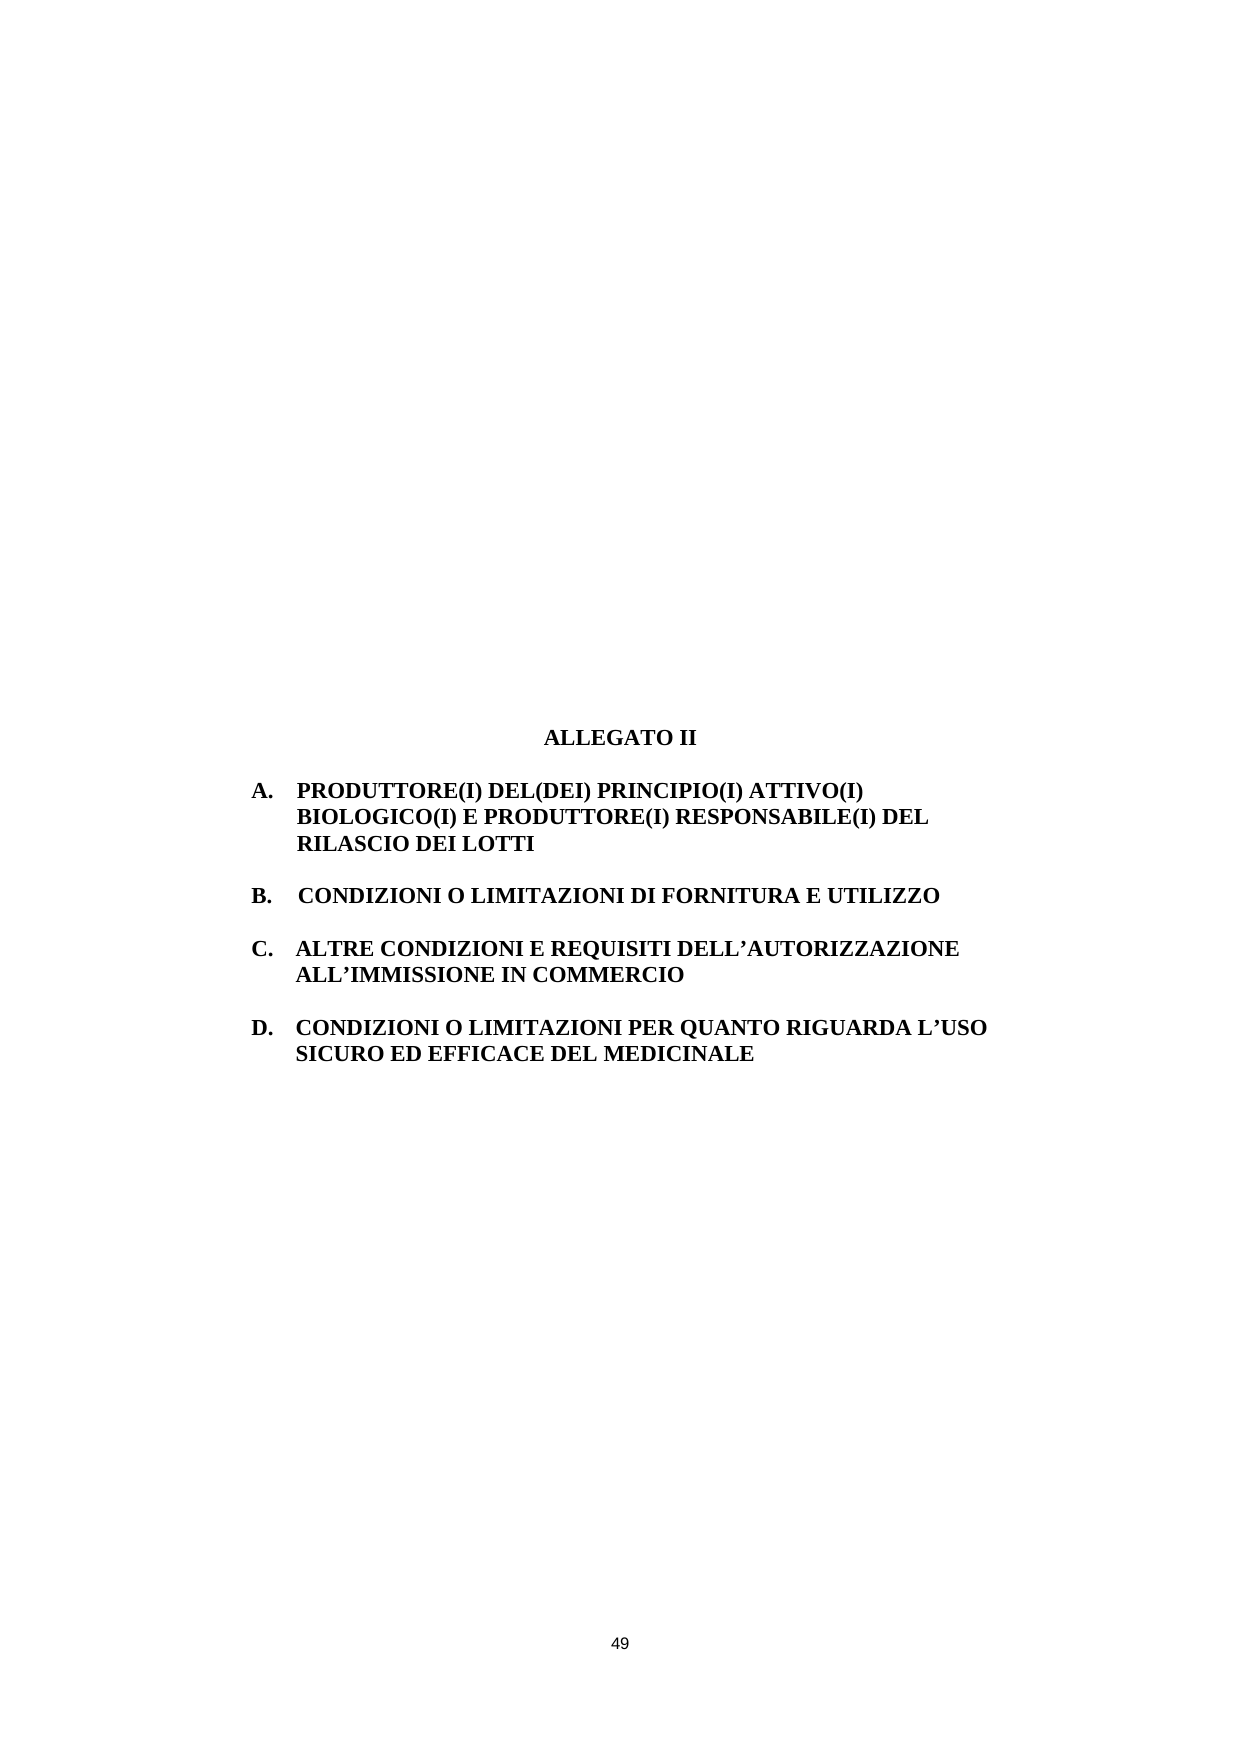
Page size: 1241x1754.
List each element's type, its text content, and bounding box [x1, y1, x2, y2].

subtitle ALLEGATO II [148, 724, 1092, 751]
text B. CONDIZIONI O LIMITAZIONI DI FORNITURA E UTILIZZO [251, 882, 1033, 909]
text D. CONDIZIONI O LIMITAZIONI PER QUANTO RIGUARDA L’USO SICURO ED EFFICACE DEL MEDICINALE [251, 1014, 1033, 1067]
list PRODUTTORE(I) DEL(DEI) PRINCIPIO(I) ATTIVO(I) BIOLOGICO(I) E PRODUTTORE(I) RESPONSABILE(I) DEL RILASCIO DEI LOTTI [251, 777, 945, 856]
text C. ALTRE CONDIZIONI E REQUISITI DELL’AUTORIZZAZIONE ALL’IMMISSIONE IN COMMERCIO [251, 935, 1033, 988]
